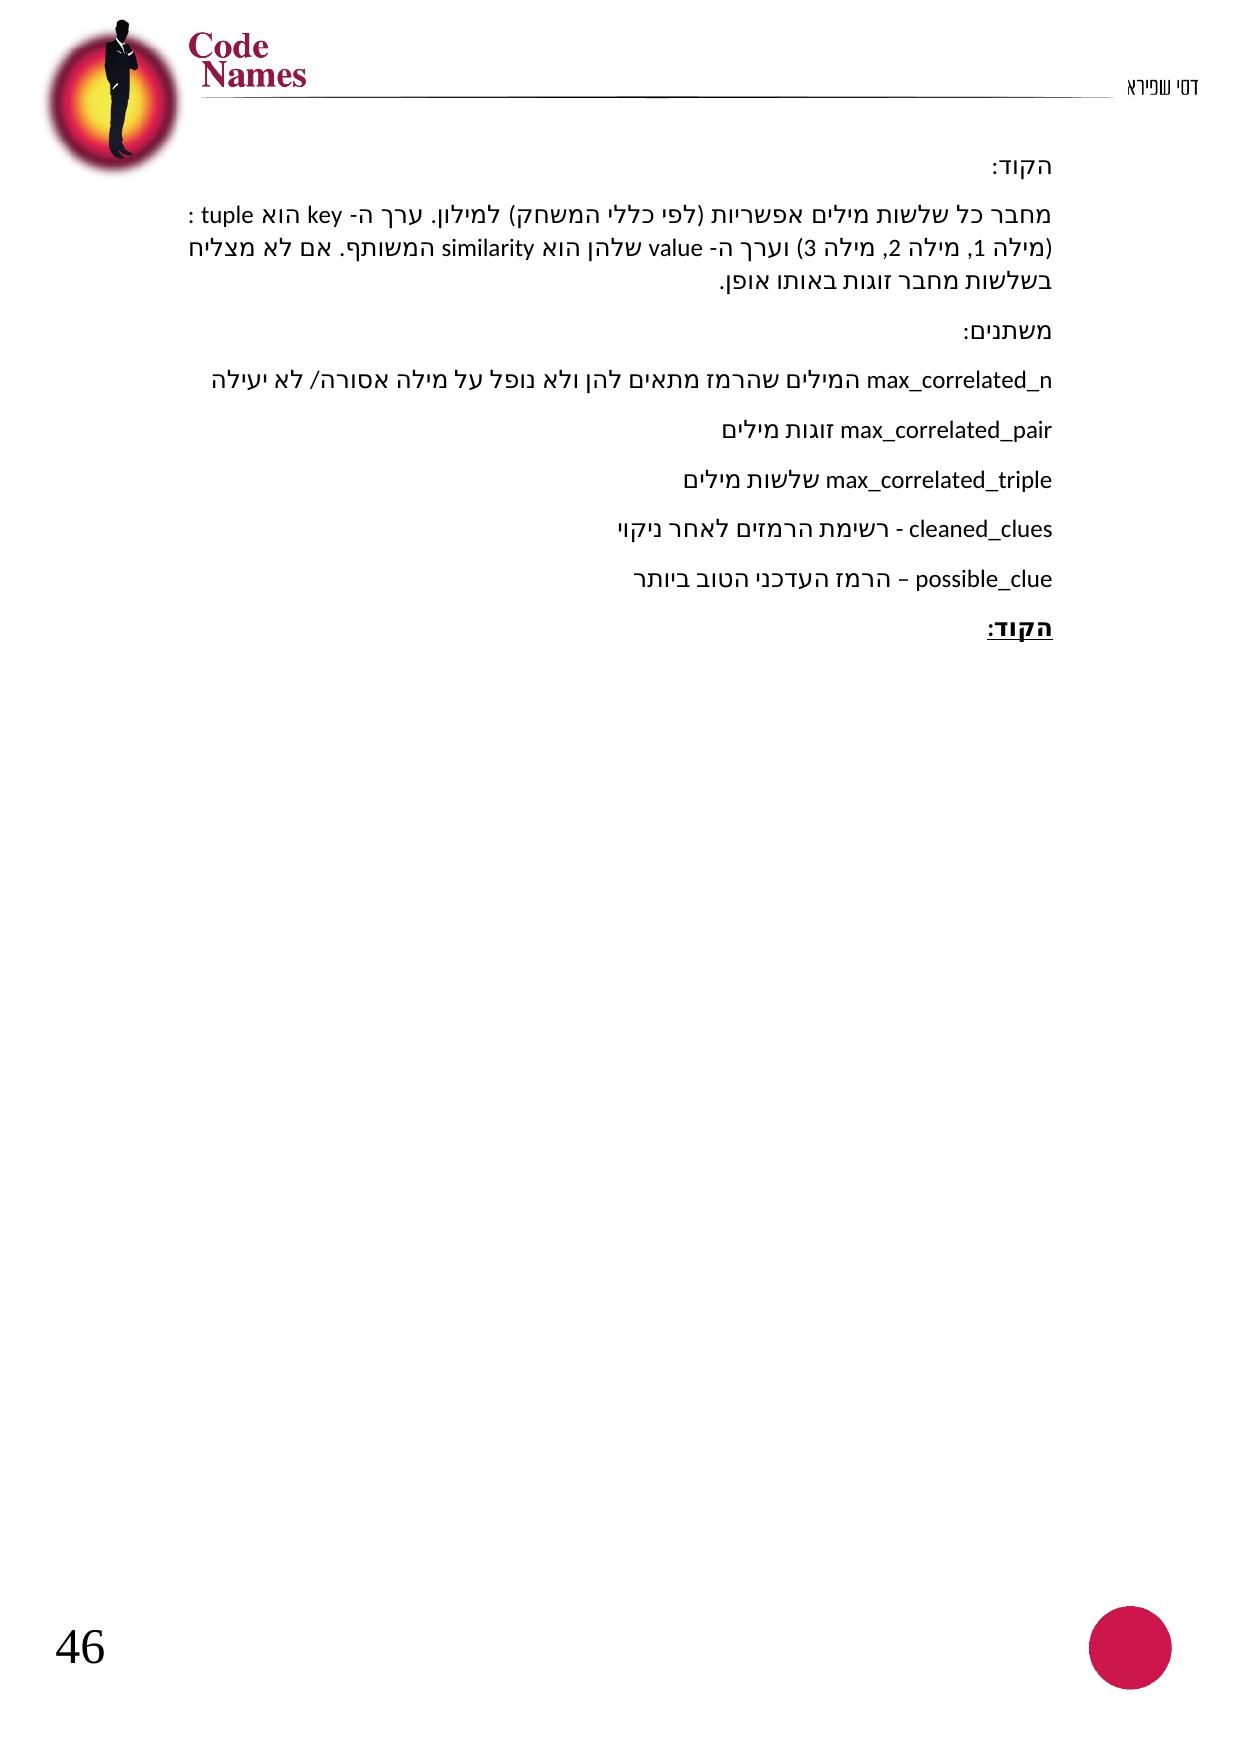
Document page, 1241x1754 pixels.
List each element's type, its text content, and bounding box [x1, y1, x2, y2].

text הקוד: [187, 150, 1053, 181]
text max_correlated_triple שלשות מילים [187, 464, 1053, 494]
text max_correlated_n המילים שהרמז מתאים להן ולא נופל על מילה אסורה/ לא יעילה [187, 364, 1053, 395]
text possible_clue – הרמז העדכני הטוב ביותר [187, 563, 1053, 593]
text max_correlated_pair זוגות מילים [187, 414, 1053, 445]
text משתנים: [187, 315, 1053, 346]
text cleaned_clues - רשימת הרמזים לאחר ניקוי [187, 513, 1053, 544]
text הקוד: [187, 612, 1053, 643]
picture [0, 0, 1234, 189]
text מחבר כל שלשות מילים אפשריות (לפי כללי המשחק) למילון. ערך ה- key הוא tuple :(מילה 1, מילה 2, מילה 3) וערך ה- value שלהן הוא similarity המשותף. אם לא מצליח בשלשות מחבר זוגות באותו אופן. [187, 199, 1053, 296]
picture [1067, 1581, 1196, 1714]
